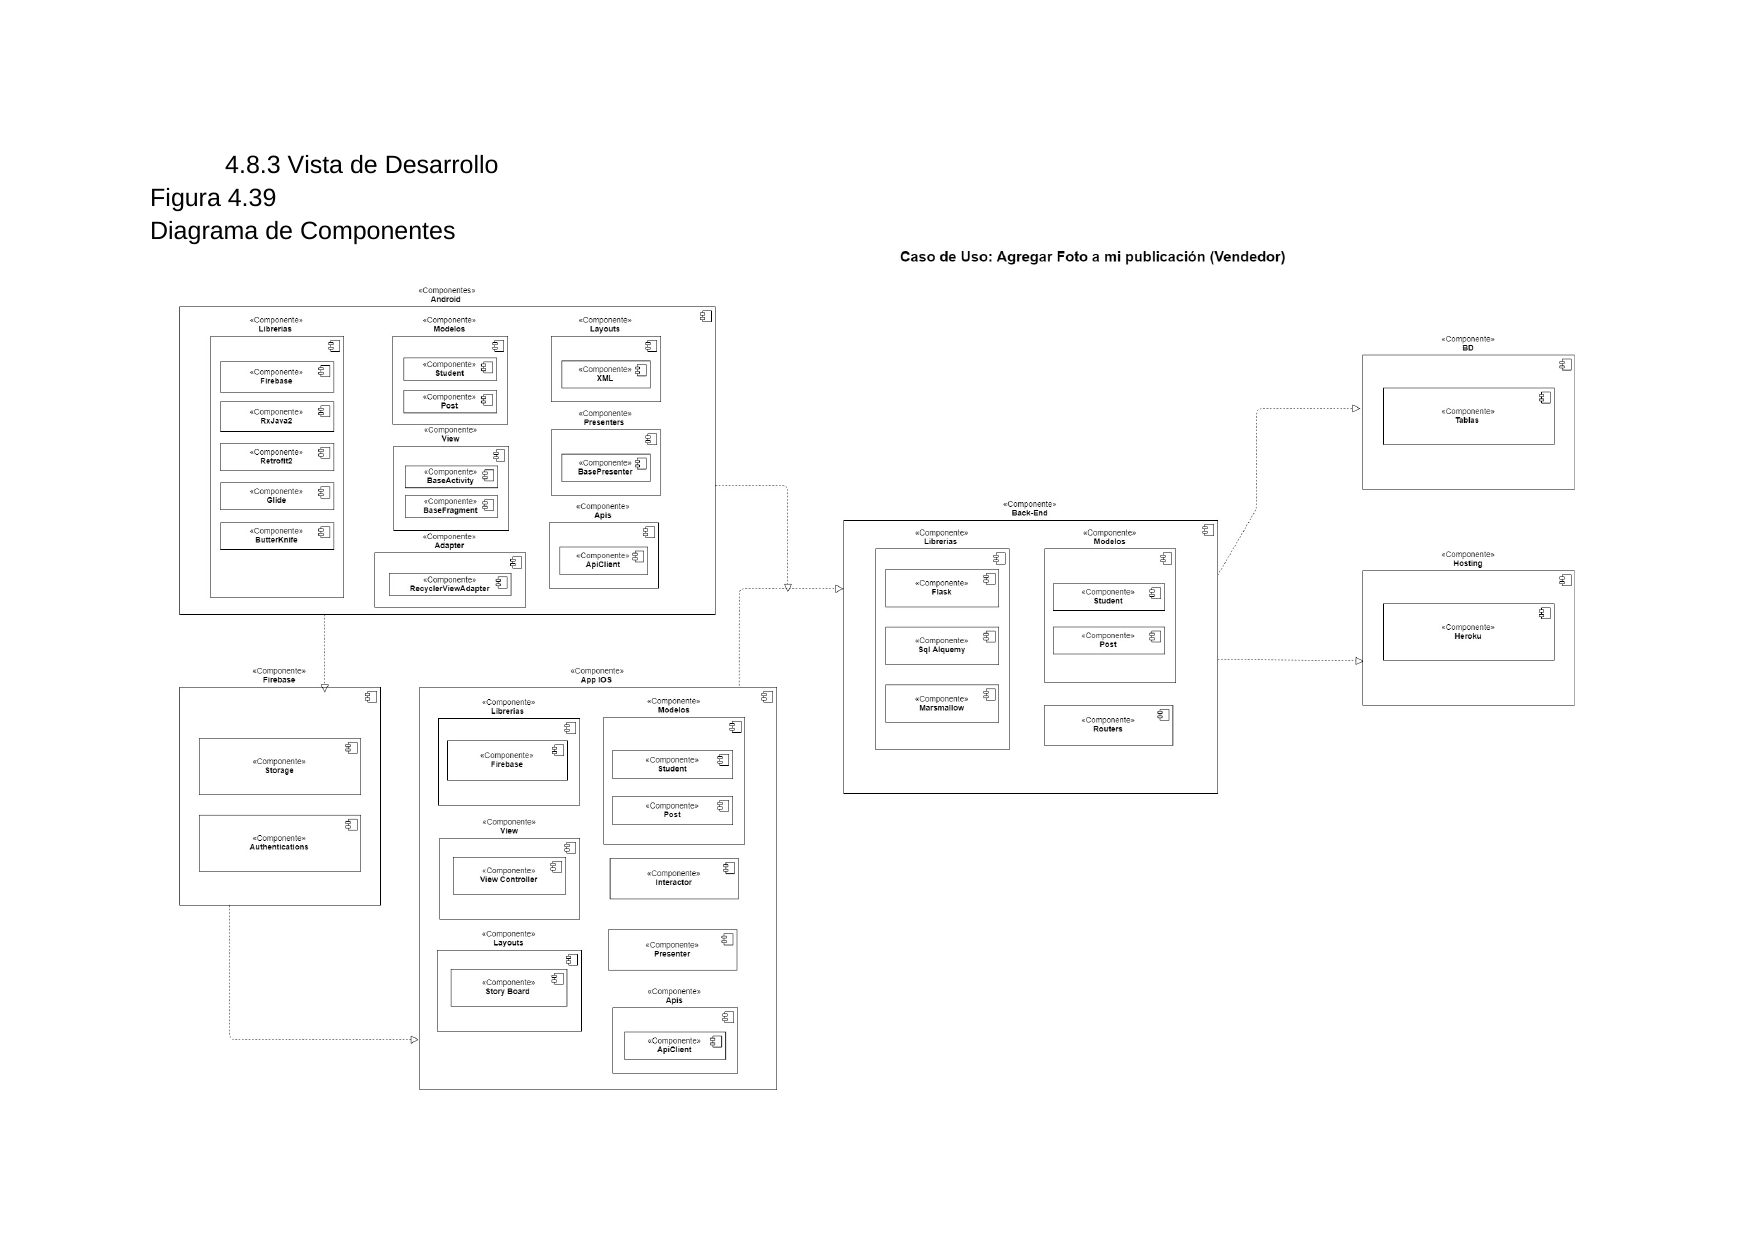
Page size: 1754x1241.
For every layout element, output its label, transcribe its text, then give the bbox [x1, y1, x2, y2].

text Figura 4.39 [150, 183, 1604, 212]
text 4.8.3 Vista de Desarrollo [225, 150, 1604, 179]
picture [179, 249, 1575, 1090]
text Diagrama de Componentes [150, 216, 1604, 245]
